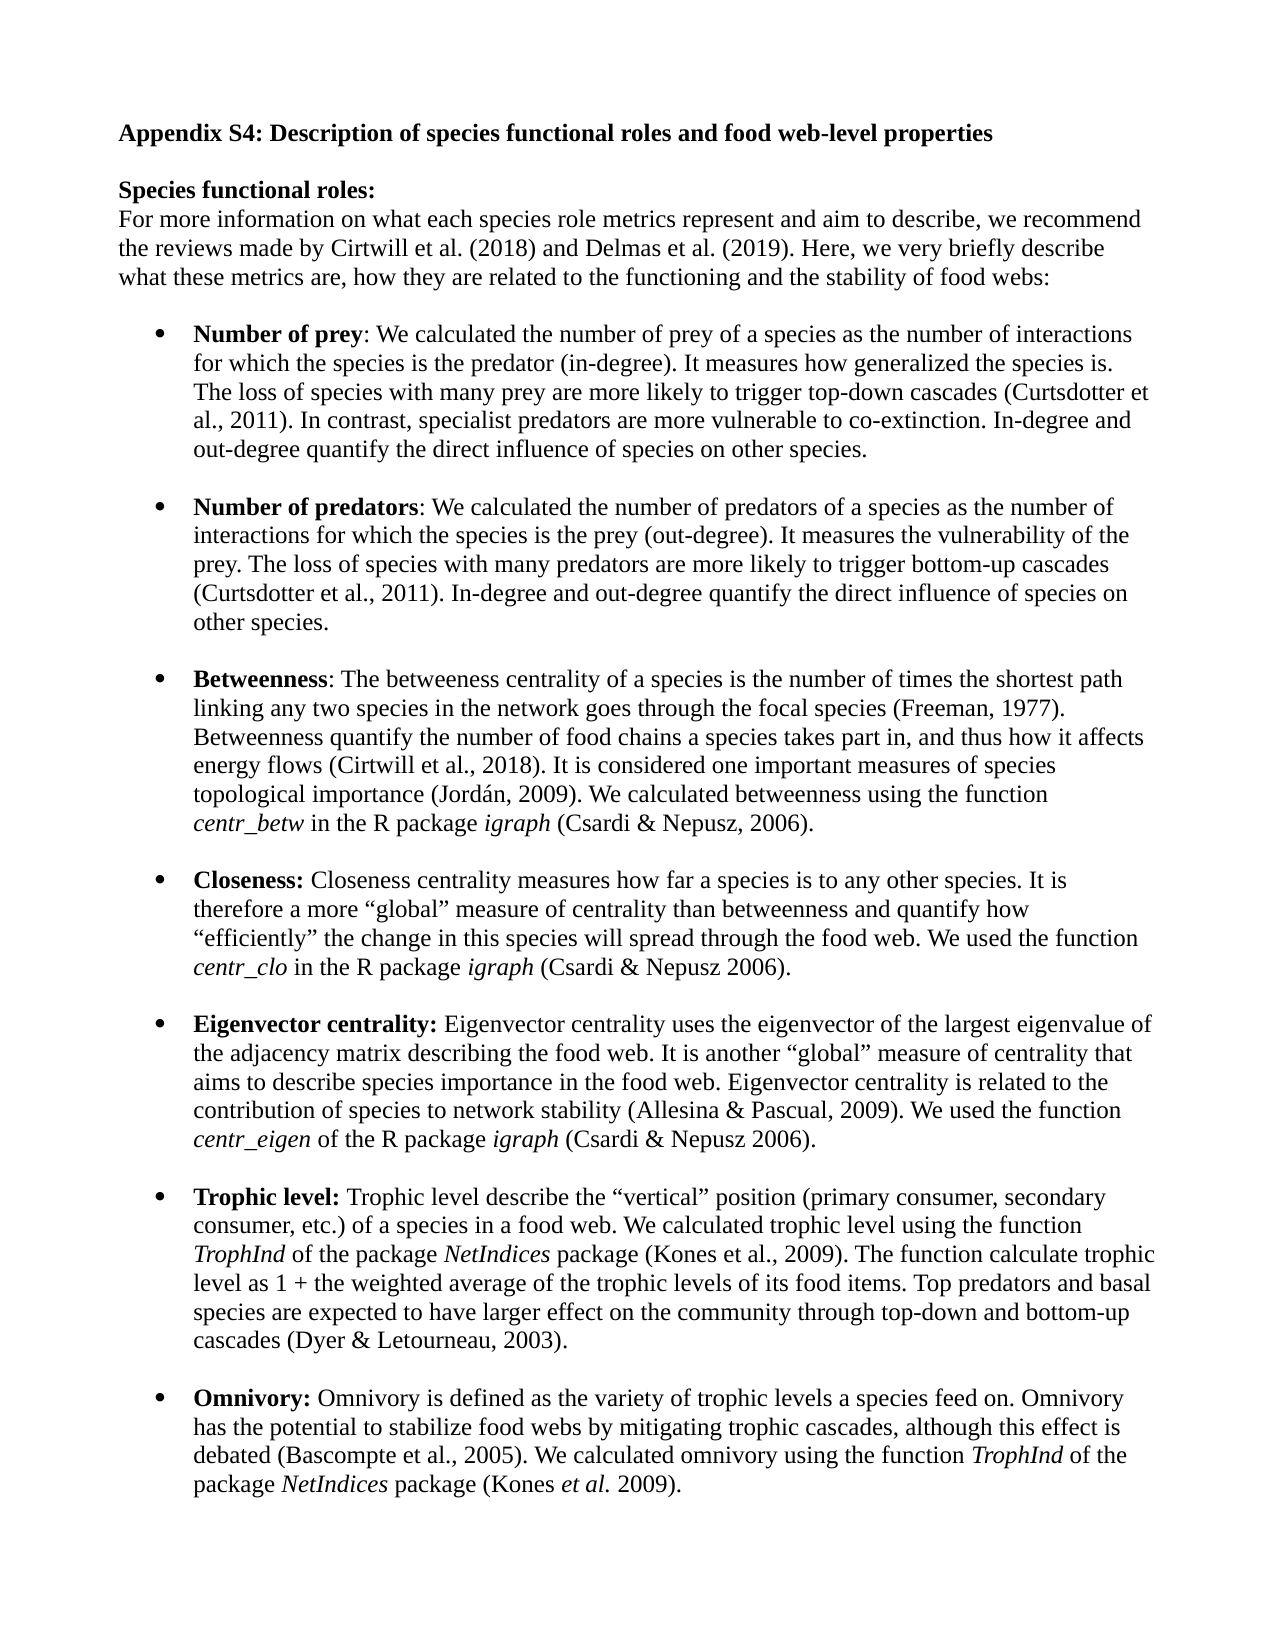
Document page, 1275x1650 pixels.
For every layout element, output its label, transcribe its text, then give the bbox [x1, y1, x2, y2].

list Trophic level: Trophic level describe the “vertical” position (primary consumer, secondary consumer, etc.) of a species in a food web. We calculated trophic level using the function TrophInd of the package NetIndices package (Kones et al., 2009). The function calculate trophic level as 1 + the weighted average of the trophic levels of its food items. Top predators and basal species are expected to have larger effect on the community through top-down and bottom-up cascades (Dyer & Letourneau, 2003). [156, 1182, 1157, 1354]
text Species functional roles: [118, 176, 1157, 204]
list Closeness: Closeness centrality measures how far a species is to any other species. It is therefore a more “global” measure of centrality than betweenness and quantify how “efficiently” the change in this species will spread through the food web. We used the function centr_clo in the R package igraph (Csardi & Nepusz 2006). [156, 866, 1157, 981]
list Eigenvector centrality: Eigenvector centrality uses the eigenvector of the largest eigenvalue of the adjacency matrix describing the food web. It is another “global” measure of centrality that aims to describe species importance in the food web. Eigenvector centrality is related to the contribution of species to network stability (Allesina & Pascual, 2009). We used the function centr_eigen of the R package igraph (Csardi & Nepusz 2006). [156, 1009, 1157, 1153]
text For more information on what each species role metrics represent and aim to describe, we recommend the reviews made by Cirtwill et al. (2018) and Delmas et al. (2019). Here, we very briefly describe what these metrics are, how they are related to the functioning and the stability of food webs: [118, 204, 1157, 291]
list Number of prey: We calculated the number of prey of a species as the number of interactions for which the species is the predator (in-degree). It measures how generalized the species is. The loss of species with many prey are more likely to trigger top-down cascades (Curtsdotter et al., 2011). In contrast, specialist predators are more vulnerable to co-extinction. In-degree and out-degree quantify the direct influence of species on other species. [156, 319, 1157, 463]
text Appendix S4: Description of species functional roles and food web-level properties [118, 118, 1157, 147]
list Betweenness: The betweeness centrality of a species is the number of times the shortest path linking any two species in the network goes through the focal species (Freeman, 1977). Betweenness quantify the number of food chains a species takes part in, and thus how it affects energy flows (Cirtwill et al., 2018). It is considered one important measures of species topological importance (Jordán, 2009). We calculated betweenness using the function centr_betw in the R package igraph (Csardi & Nepusz, 2006). [156, 664, 1157, 837]
list Omnivory: Omnivory is defined as the variety of trophic levels a species feed on. Omnivory has the potential to stabilize food webs by mitigating trophic cascades, although this effect is debated (Bascompte et al., 2005). We calculated omnivory using the function TrophInd of the package NetIndices package (Kones et al. 2009). [156, 1383, 1157, 1498]
list Number of predators: We calculated the number of predators of a species as the number of interactions for which the species is the prey (out-degree). It measures the vulnerability of the prey. The loss of species with many predators are more likely to trigger bottom-up cascades (Curtsdotter et al., 2011). In-degree and out-degree quantify the direct influence of species on other species. [156, 492, 1157, 636]
